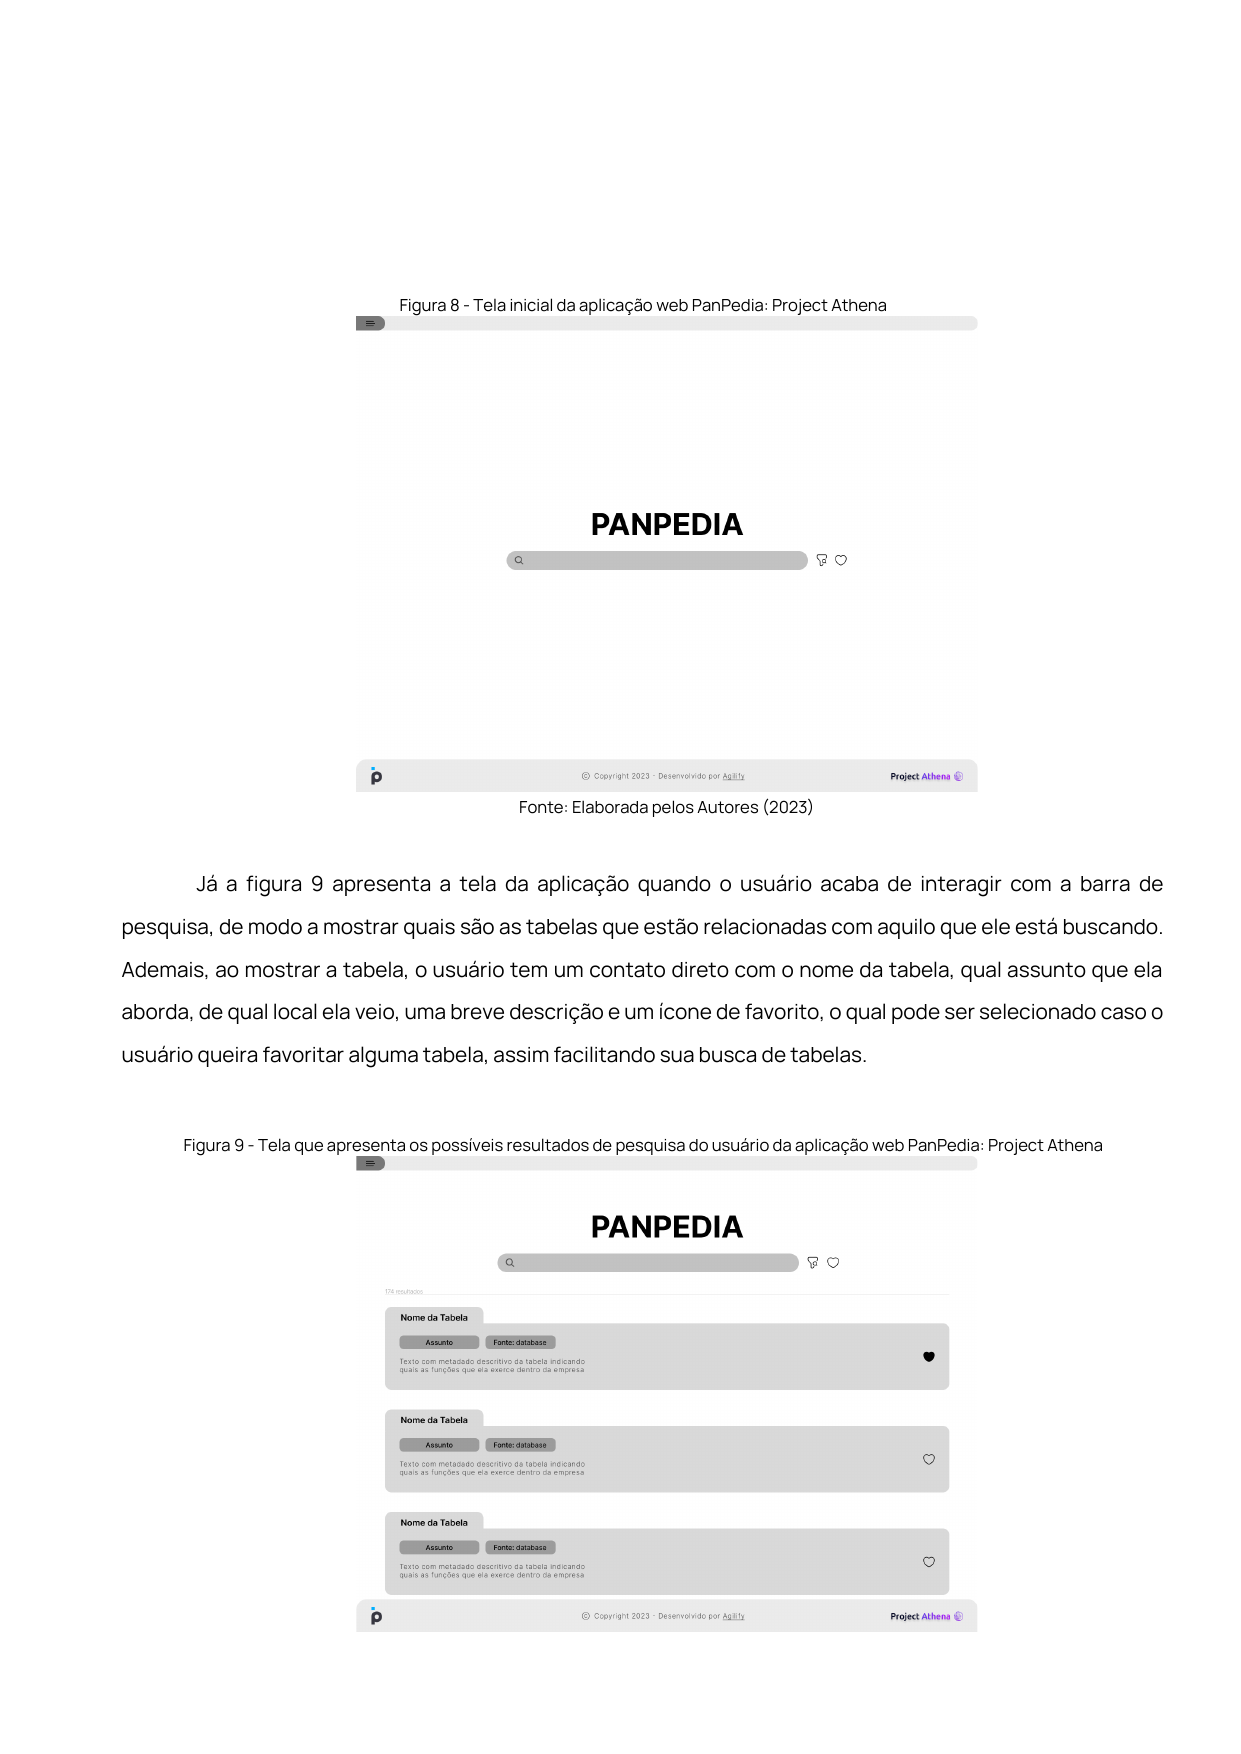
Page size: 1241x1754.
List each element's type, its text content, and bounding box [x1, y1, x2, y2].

picture [356, 316, 978, 792]
text Figura 9 - Tela que apresenta os possíveis resultados de pesquisa do usuário da aplicação web PanPedia: Project Athena [121, 1134, 1165, 1156]
text Figura 8 - Tela inicial da aplicação web PanPedia: Project Athena [121, 293, 1165, 316]
picture [356, 1156, 978, 1632]
text Fonte: Elaborada pelos Autores (2023) [168, 796, 1165, 819]
text Já a figura 9 apresenta a tela da aplicação quando o usuário acaba de interagir com a barra de pesquisa, de modo a mostrar quais são as tabelas que estão relacionadas com aquilo que ele está buscando. Ademais, ao mostrar a tabela, o usuário tem um contato direto com o nome da tabela, qual assunto que ela aborda, de qual local ela veio, uma breve descrição e um ícone de favorito, o qual pode ser selecionado caso o usuário queira favoritar alguma tabela, assim facilitando sua busca de tabelas. [121, 870, 1165, 1068]
